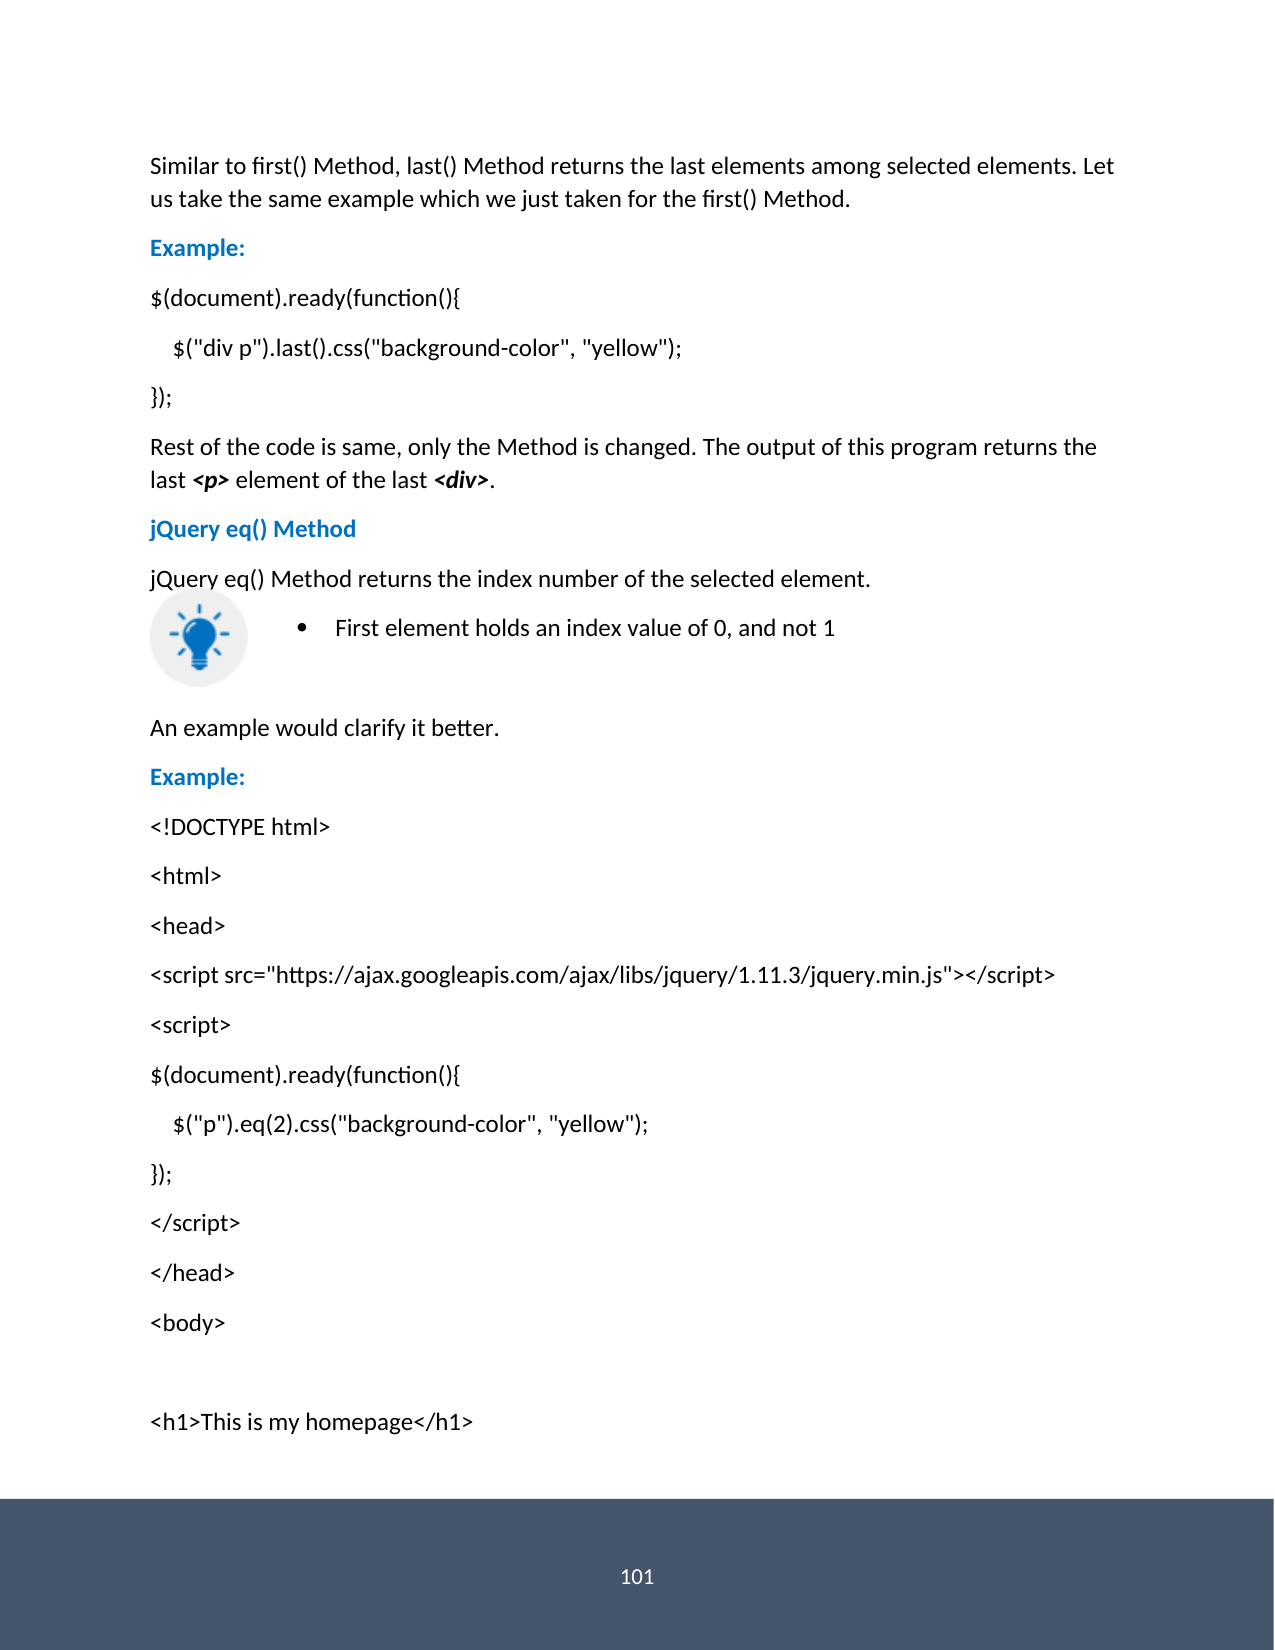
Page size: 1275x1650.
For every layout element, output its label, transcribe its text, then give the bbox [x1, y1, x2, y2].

text Example: [150, 761, 1125, 792]
list First element holds an index value of 0, and not 1 [298, 612, 1125, 643]
text $("p").eq(2).css("background-color", "yellow"); [150, 1108, 1125, 1139]
text <script src="https://ajax.googleapis.com/ajax/libs/jquery/1.11.3/jquery.min.js"></script> [150, 959, 1125, 990]
text Rest of the code is same, only the Method is changed. The output of this program returns the last <p> element of the last <div>. [150, 431, 1125, 494]
text Example: [150, 232, 1125, 263]
text <head> [150, 910, 1125, 941]
text $(document).ready(function(){ [150, 1059, 1125, 1089]
text Similar to first() Method, last() Method returns the last elements among selected elements. Let us take the same example which we just taken for the first() Method. [150, 150, 1125, 213]
text <body> [150, 1307, 1125, 1337]
text </head> [150, 1257, 1125, 1288]
text $("div p").last().css("background-color", "yellow"); [150, 332, 1125, 362]
text <h1>This is my homepage</h1> [150, 1406, 1125, 1436]
text $(document).ready(function(){ [150, 282, 1125, 313]
text jQuery eq() Method [150, 513, 1125, 544]
text }); [150, 1158, 1125, 1188]
text <script> [150, 1009, 1125, 1040]
text <html> [150, 860, 1125, 891]
text </script> [150, 1207, 1125, 1238]
text <!DOCTYPE html> [150, 811, 1125, 841]
text }); [150, 381, 1125, 412]
text jQuery eq() Method returns the index number of the selected element. [150, 563, 1125, 593]
text An example would clarify it better. [150, 712, 1125, 742]
picture [150, 588, 248, 687]
